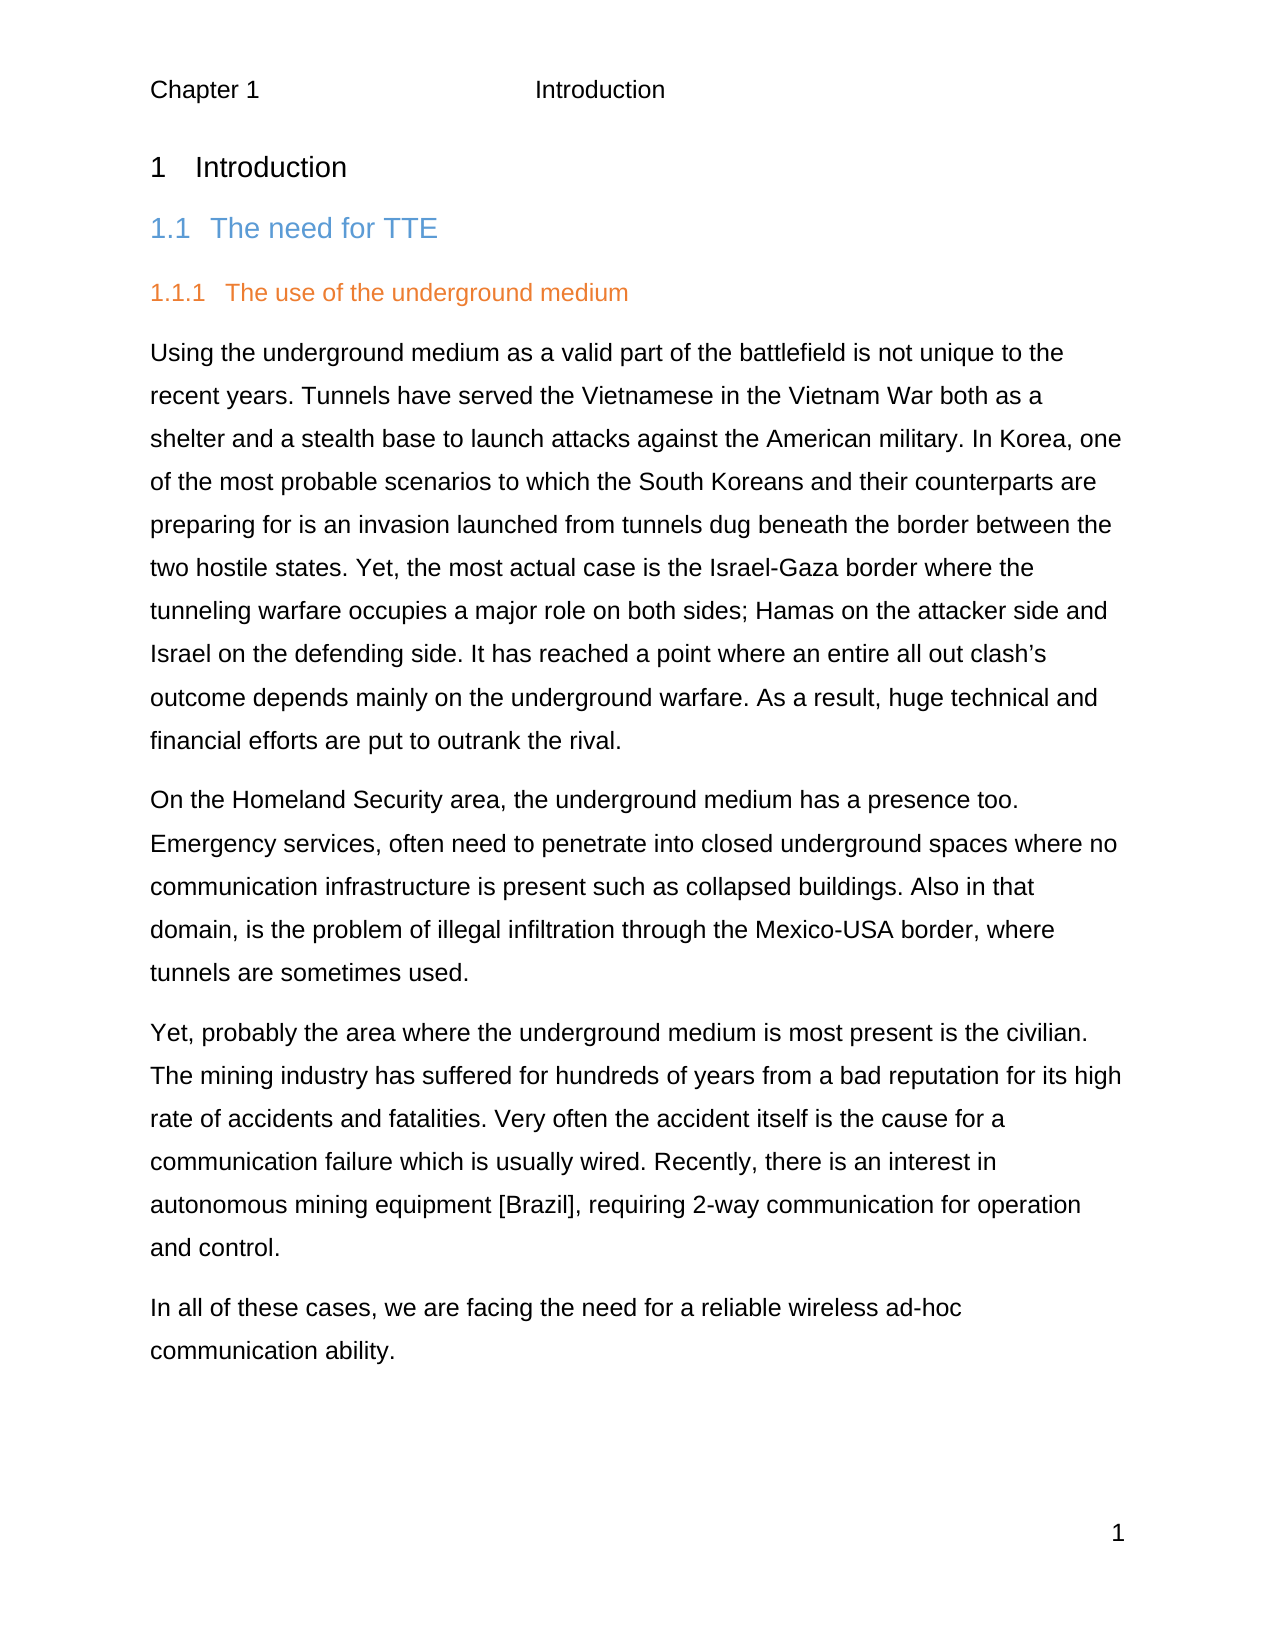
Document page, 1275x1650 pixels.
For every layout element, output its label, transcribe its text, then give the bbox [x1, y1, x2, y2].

subtitle Introduction [150, 150, 1125, 183]
text Using the underground medium as a valid part of the battlefield is not unique to the recent years. Tunnels have served the Vietnamese in the Vietnam War both as a shelter and a stealth base to launch attacks against the American military. In Korea, one of the most probable scenarios to which the South Koreans and their counterparts are preparing for is an invasion launched from tunnels dug beneath the border between the two hostile states. Yet, the most actual case is the Israel-Gaza border where the tunneling warfare occupies a major role on both sides; Hamas on the attacker side and Israel on the defending side. It has reached a point where an entire all out clash’s outcome depends mainly on the underground warfare. As a result, huge technical and financial efforts are put to outrank the rival. [150, 337, 1125, 754]
text Yet, probably the area where the underground medium is most present is the civilian. The mining industry has suffered for hundreds of years from a bad reputation for its high rate of accidents and fatalities. Very often the accident itself is the cause for a communication failure which is usually wired. Recently, there is an interest in autonomous mining equipment [Brazil], requiring 2-way communication for operation and control. [150, 1018, 1125, 1262]
text In all of these cases, we are facing the need for a reliable wireless ad-hoc communication ability. [150, 1293, 1125, 1365]
text On the Homeland Security area, the underground medium has a presence too. Emergency services, often need to penetrate into closed underground spaces where no communication infrastructure is present such as collapsed buildings. Also in that domain, is the problem of illegal infiltration through the Mexico-USA border, where tunnels are sometimes used. [150, 785, 1125, 987]
subtitle The use of the underground medium [150, 278, 1125, 306]
subtitle The need for TTE [150, 211, 1125, 244]
